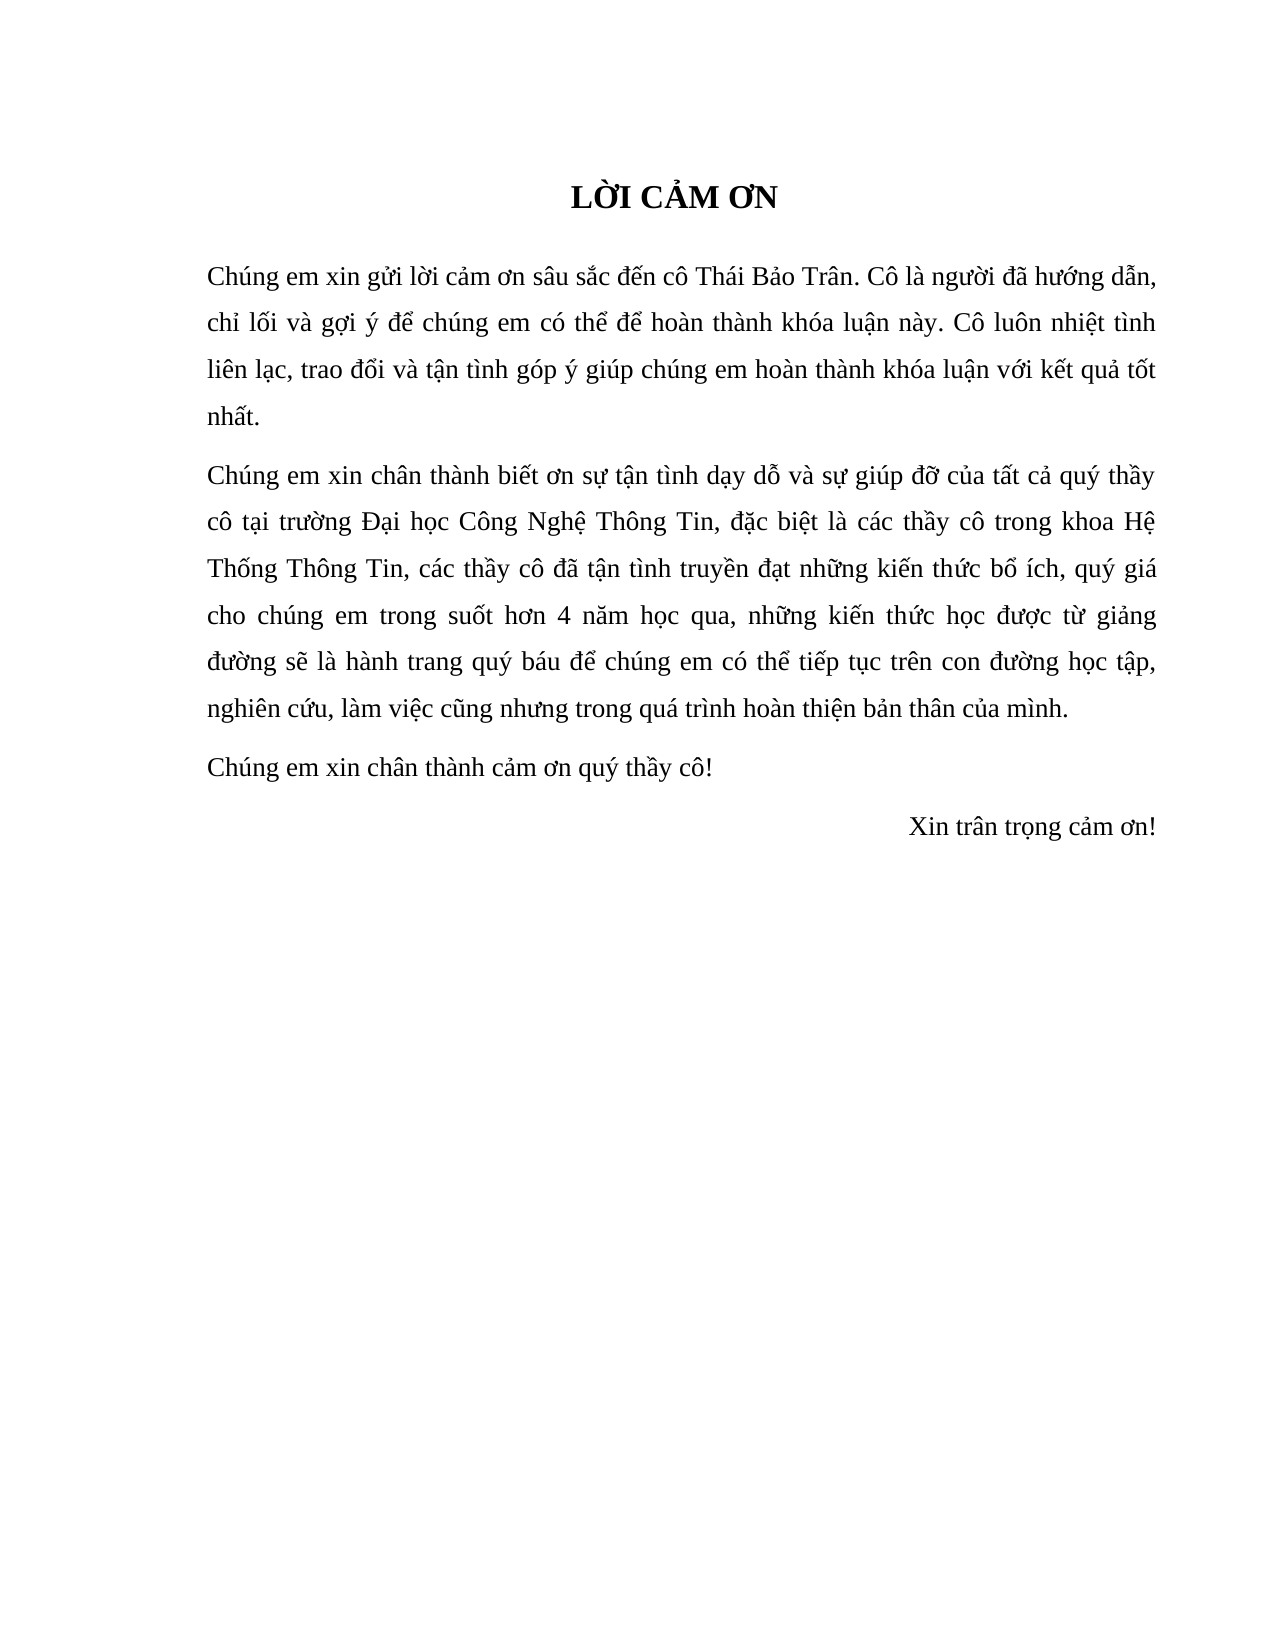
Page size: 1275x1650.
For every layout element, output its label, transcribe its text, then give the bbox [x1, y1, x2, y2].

text Chúng em xin chân thành biết ơn sự tận tình dạy dỗ và sự giúp đỡ của tất cả quý thầy cô tại trường Đại học Công Nghệ Thông Tin, đặc biệt là các thầy cô trong khoa Hệ Thống Thông Tin, các thầy cô đã tận tình truyền đạt những kiến thức bổ ích, quý giá cho chúng em trong suốt hơn 4 năm học qua, những kiến thức học được từ giảng đường sẽ là hành trang quý báu để chúng em có thể tiếp tục trên con đường học tập, nghiên cứu, làm việc cũng nhưng trong quá trình hoàn thiện bản thân của mình. [207, 459, 1157, 723]
text Chúng em xin gửi lời cảm ơn sâu sắc đến cô Thái Bảo Trân. Cô là người đã hướng dẫn, chỉ lối và gợi ý để chúng em có thể để hoàn thành khóa luận này. Cô luôn nhiệt tình liên lạc, trao đổi và tận tình góp ý giúp chúng em hoàn thành khóa luận với kết quả tốt nhất. [207, 260, 1157, 431]
text Xin trân trọng cảm ơn! [207, 811, 1157, 842]
text Chúng em xin chân thành cảm ơn quý thầy cô! [207, 751, 1157, 782]
subtitle LỜI CẢM ƠN [207, 177, 1142, 216]
